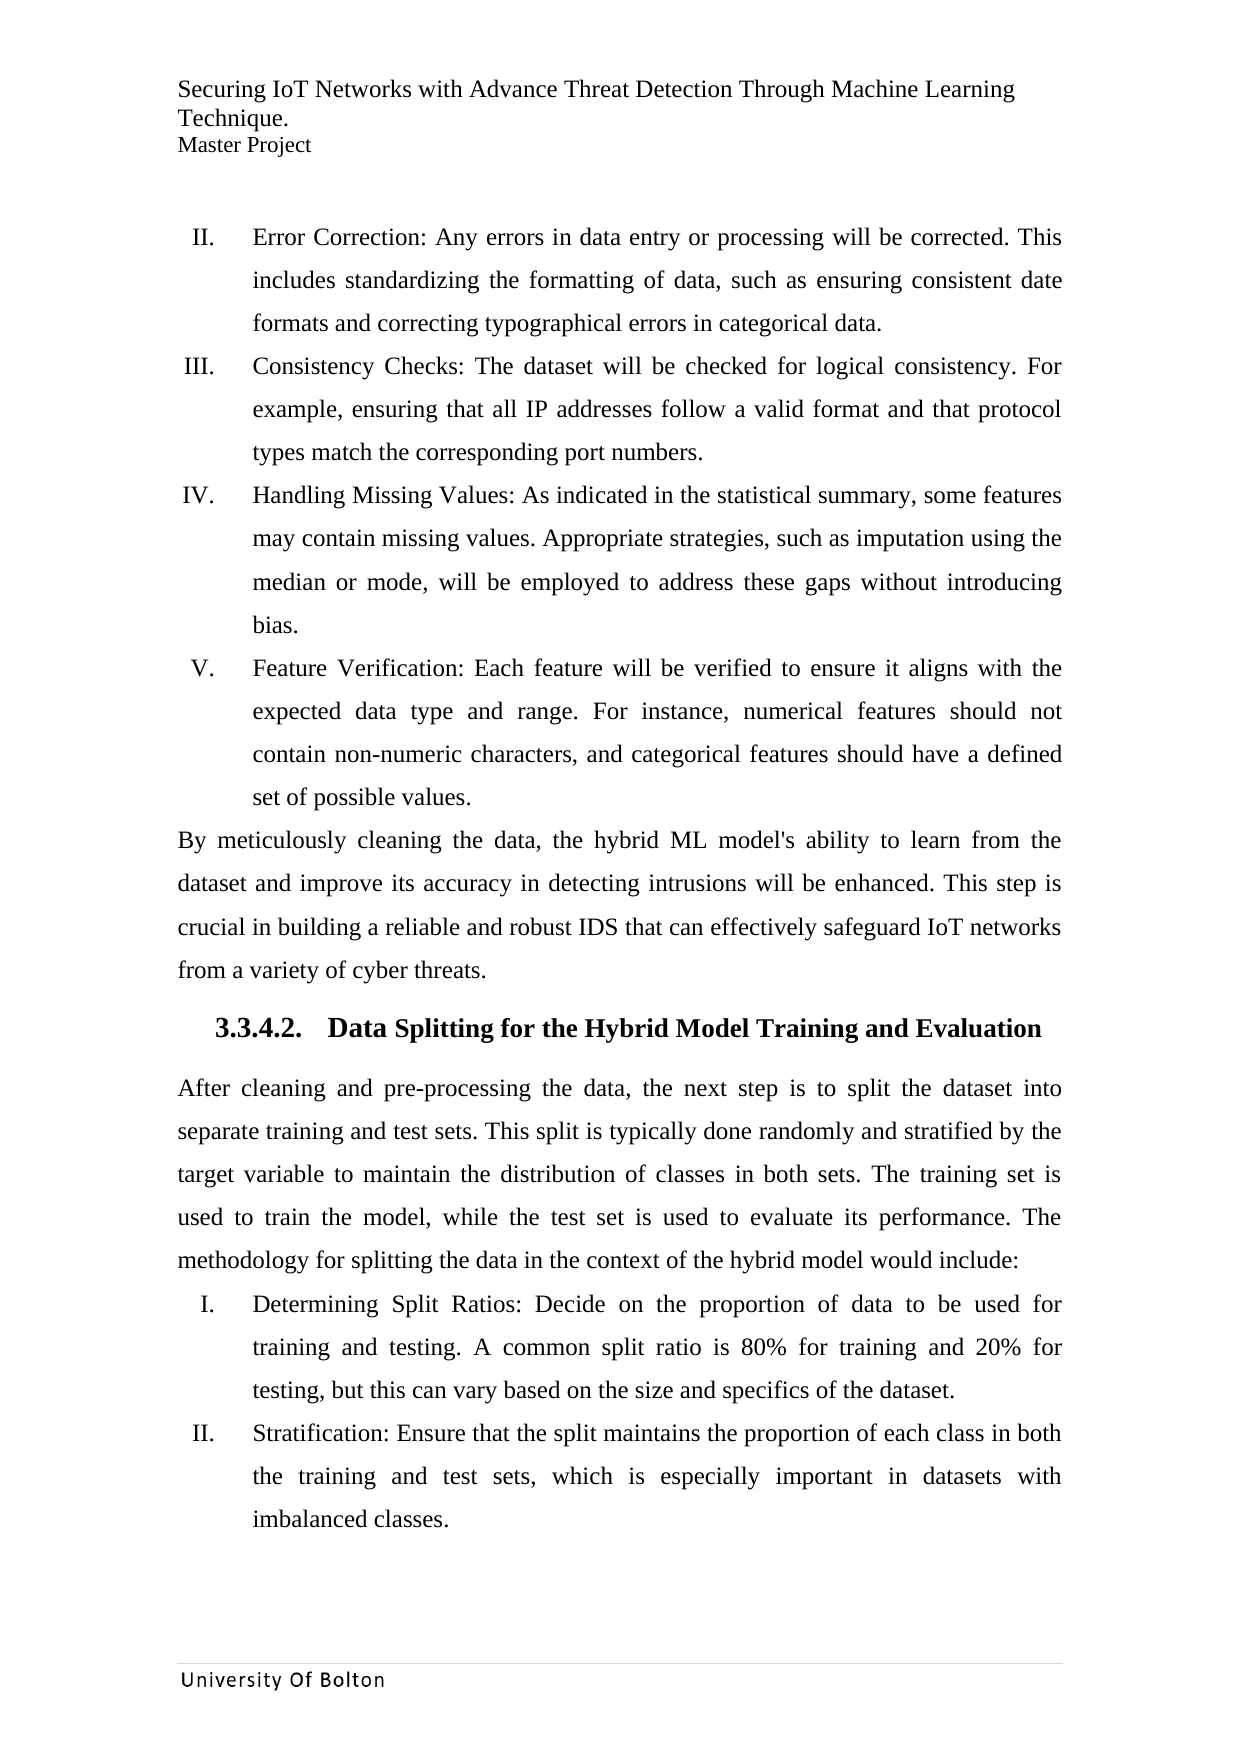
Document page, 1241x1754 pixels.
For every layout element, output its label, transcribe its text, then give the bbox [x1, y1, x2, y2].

list Determining Split Ratios: Decide on the proportion of data to be used for training and testing. A common split ratio is 80% for training and 20% for testing, but this can vary based on the size and specifics of the dataset. [215, 1289, 1063, 1404]
list Consistency Checks: The dataset will be checked for logical consistency. For example, ensuring that all IP addresses follow a valid format and that protocol types match the corresponding port numbers. [215, 351, 1063, 466]
picture [177, 1665, 387, 1691]
text After cleaning and pre-processing the data, the next step is to split the dataset into separate training and test sets. This split is typically done randomly and stratified by the target variable to maintain the distribution of classes in both sets. The training set is used to train the model, while the test set is used to evaluate its performance. The methodology for splitting the data in the context of the hybrid model would include: [177, 1073, 1063, 1274]
list Stratification: Ensure that the split maintains the proportion of each class in both the training and test sets, which is especially important in datasets with imbalanced classes. [215, 1418, 1063, 1533]
subtitle Data Splitting for the Hybrid Model Training and Evaluation [215, 1010, 1063, 1044]
list Handling Missing Values: As indicated in the statistical summary, some features may contain missing values. Appropriate strategies, such as imputation using the median or mode, will be employed to address these gaps without introducing bias. [215, 480, 1063, 638]
list Error Correction: Any errors in data entry or processing will be corrected. This includes standardizing the formatting of data, such as ensuring consistent date formats and correcting typographical errors in categorical data. [215, 222, 1063, 337]
text By meticulously cleaning the data, the hybrid ML model's ability to learn from the dataset and improve its accuracy in detecting intrusions will be enhanced. This step is crucial in building a reliable and robust IDS that can effectively safeguard IoT networks from a variety of cyber threats. [177, 825, 1063, 983]
list Feature Verification: Each feature will be verified to ensure it aligns with the expected data type and range. For instance, numerical features should not contain non-numeric characters, and categorical features should have a defined set of possible values. [215, 653, 1063, 811]
